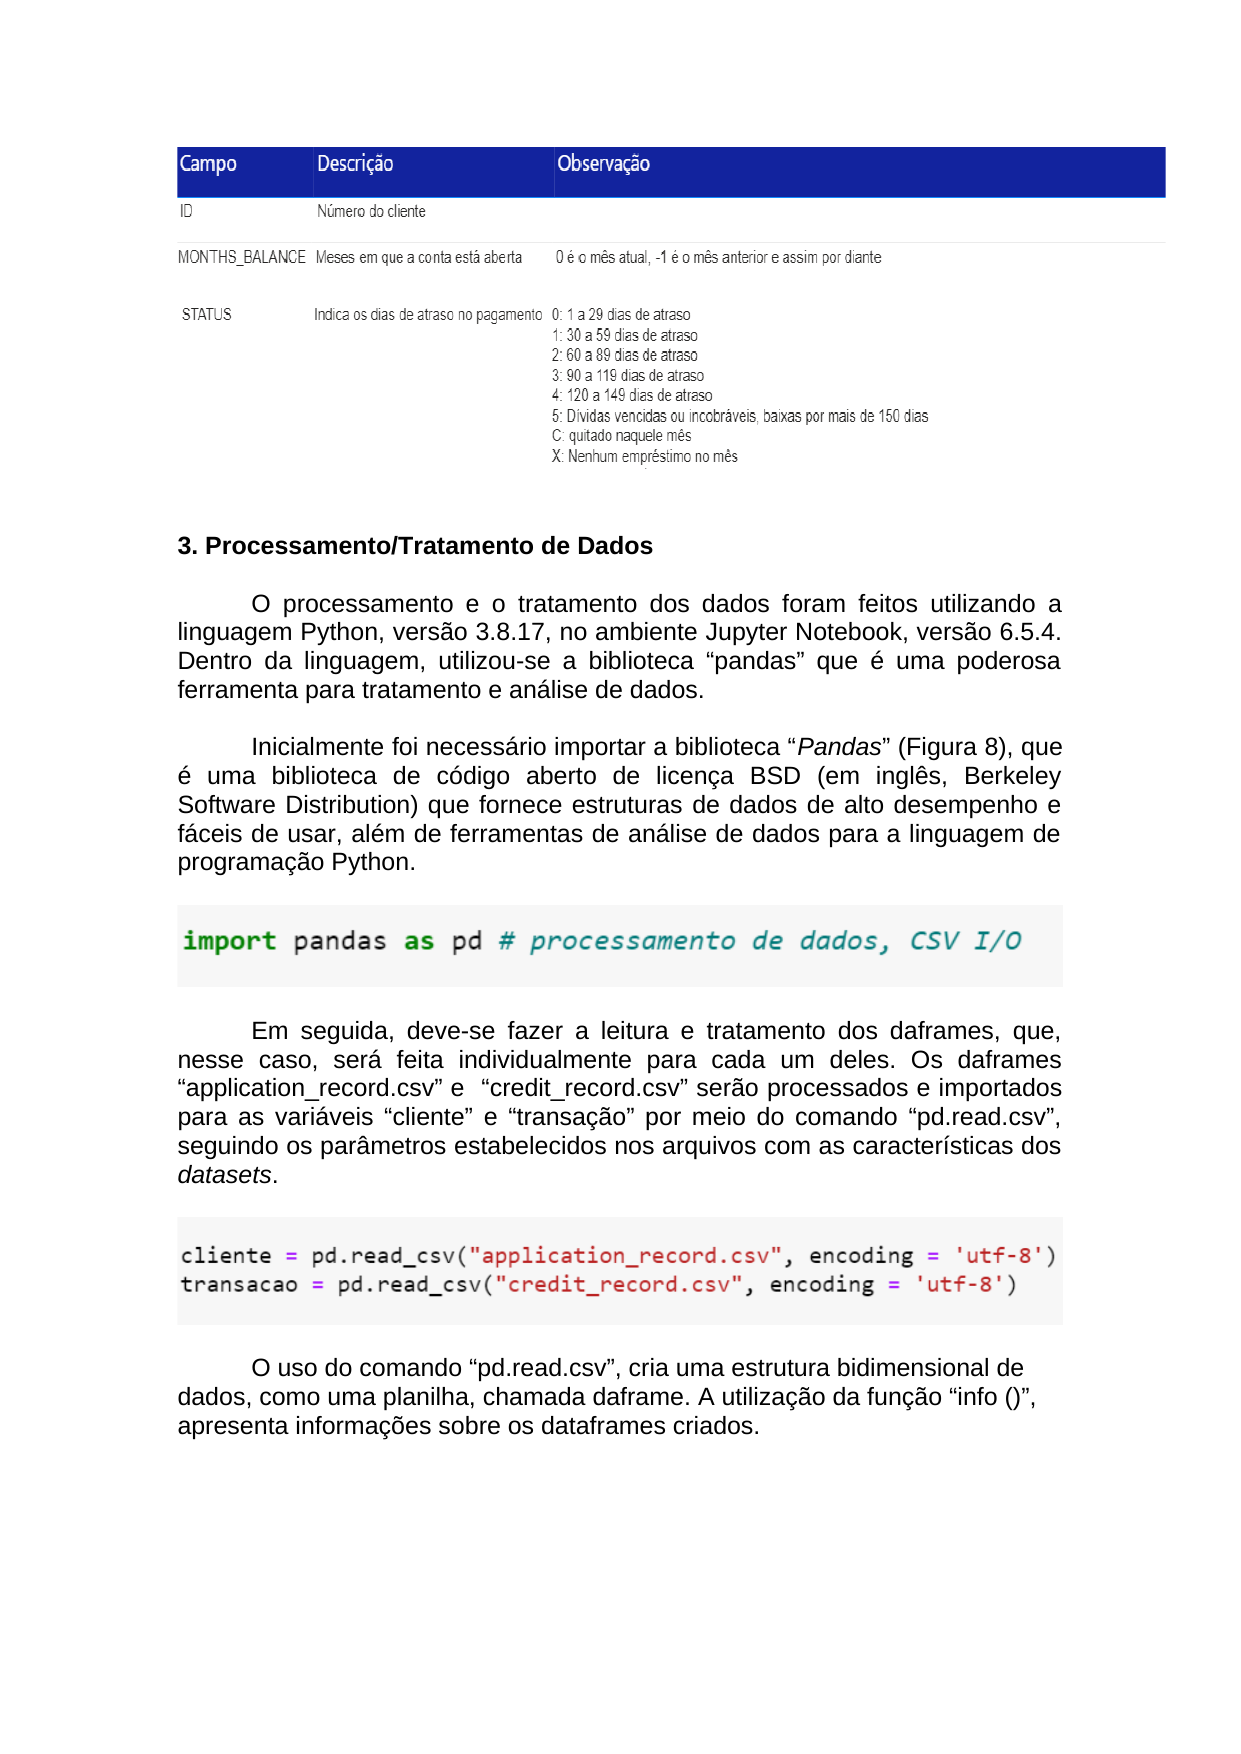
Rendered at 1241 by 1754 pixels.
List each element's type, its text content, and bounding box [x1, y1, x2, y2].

text O uso do comando “pd.read.csv”, cria uma estrutura bidimensional de dados, como uma planilha, chamada daframe. A utilização da função “info ()”, apresenta informações sobre os dataframes criados. [177, 1353, 1063, 1440]
text Inicialmente foi necessário importar a biblioteca “Pandas” (Figura 8), que é uma biblioteca de código aberto de licença BSD (em inglês, Berkeley Software Distribution) que fornece estruturas de dados de alto desempenho e fáceis de usar, além de ferramentas de análise de dados para a linguagem de programação Python. [177, 732, 1063, 876]
text O processamento e o tratamento dos dados foram feitos utilizando a linguagem Python, versão 3.8.17, no ambiente Jupyter Notebook, versão 6.5.4. Dentro da linguagem, utilizou-se a biblioteca “pandas” que é uma poderosa ferramenta para tratamento e análise de dados. [177, 589, 1063, 704]
text Em seguida, deve-se fazer a leitura e tratamento dos daframes, que, nesse caso, será feita individualmente para cada um deles. Os daframes “application_record.csv” e “credit_record.csv” serão processados e importados para as variáveis “cliente” e “transação” por meio do comando “pd.read.csv”, seguindo os parâmetros estabelecidos nos arquivos com as características dos datasets. [177, 1016, 1063, 1188]
picture [177, 147, 1166, 474]
picture [177, 905, 1063, 987]
text 3. Processamento/Tratamento de Dados [177, 531, 1063, 560]
picture [177, 1217, 1063, 1325]
